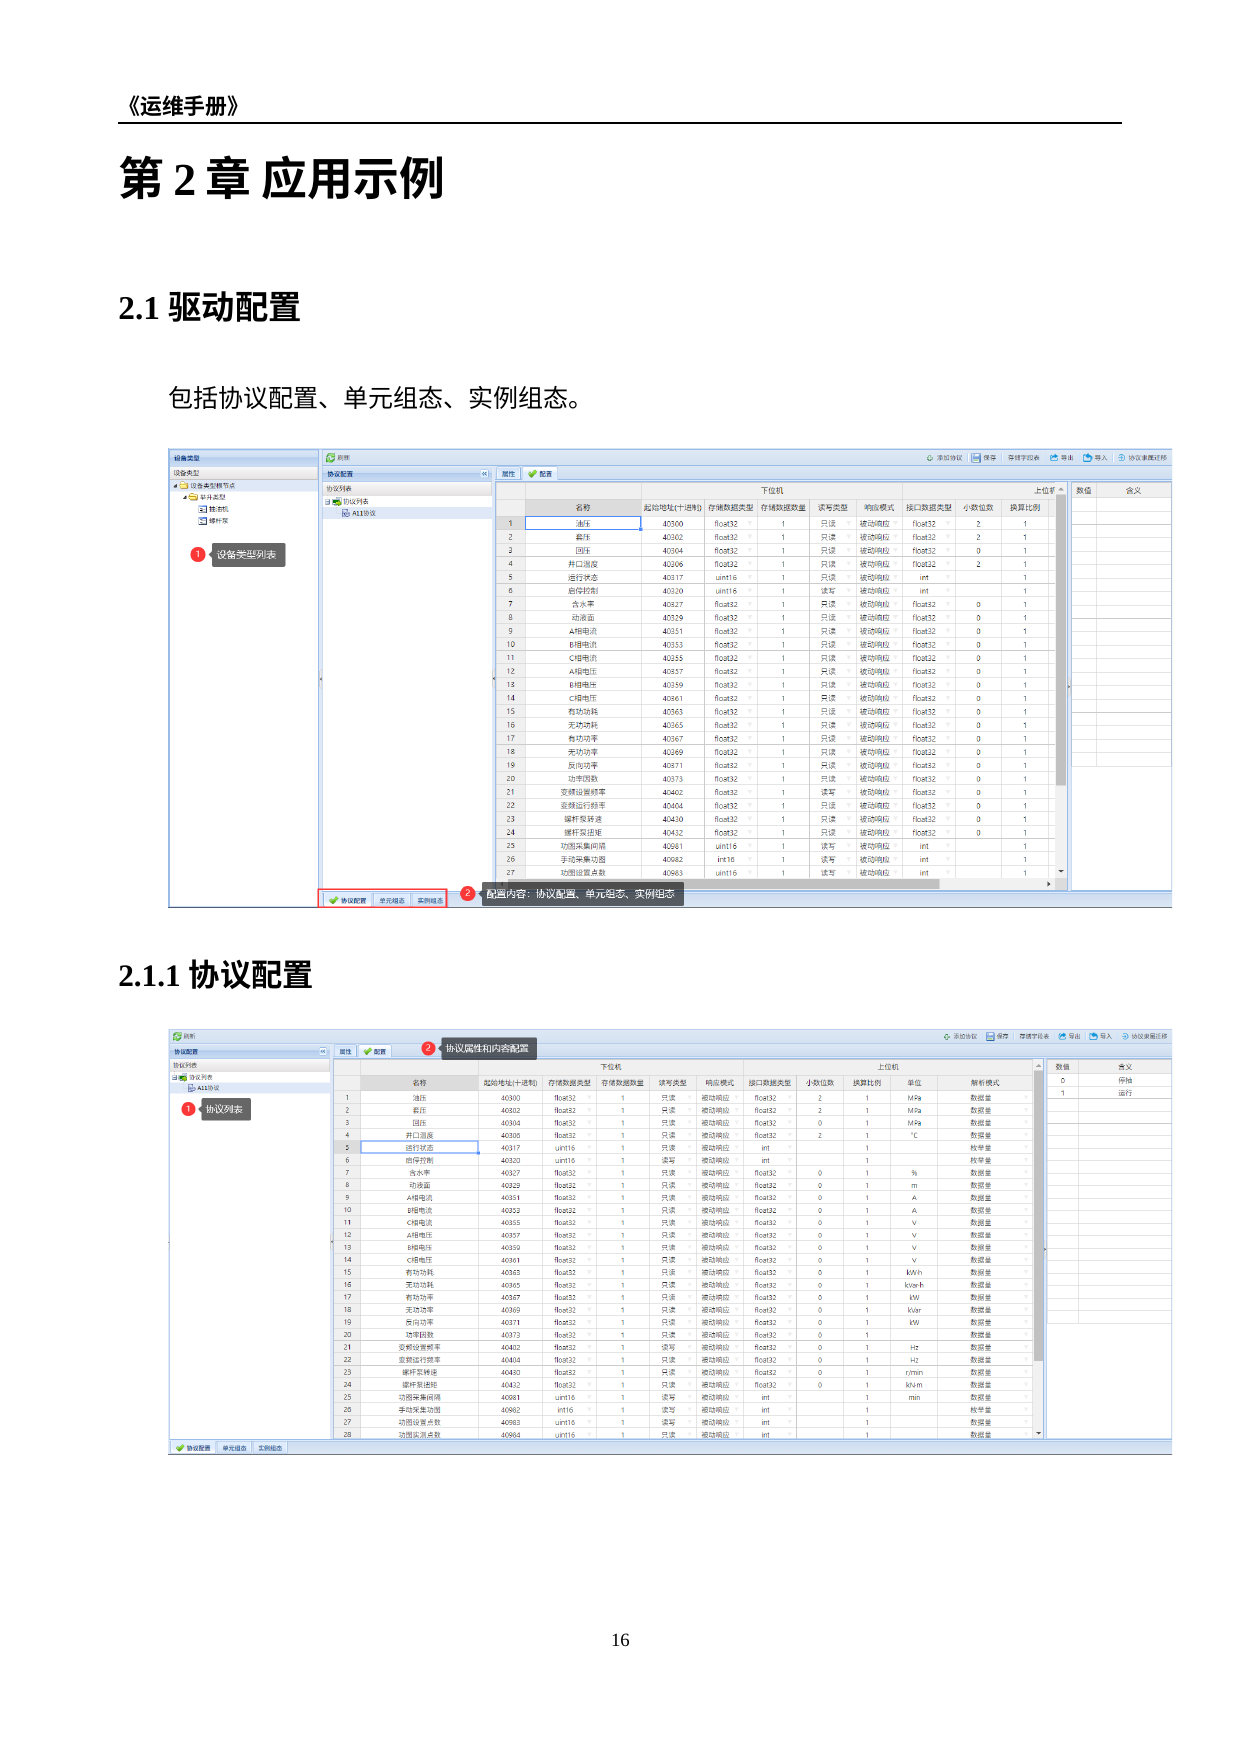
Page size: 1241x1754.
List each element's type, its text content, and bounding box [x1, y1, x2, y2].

subtitle 2.1 驱动配置 [118, 271, 1122, 339]
text 包括协议配置、单元组态、实例组态。 [118, 363, 1122, 431]
picture [168, 1029, 1173, 1455]
subtitle 第2章 应用示例 [118, 142, 1122, 210]
picture [168, 448, 1173, 908]
subtitle 2.1.1 协议配置 [118, 938, 1122, 1006]
